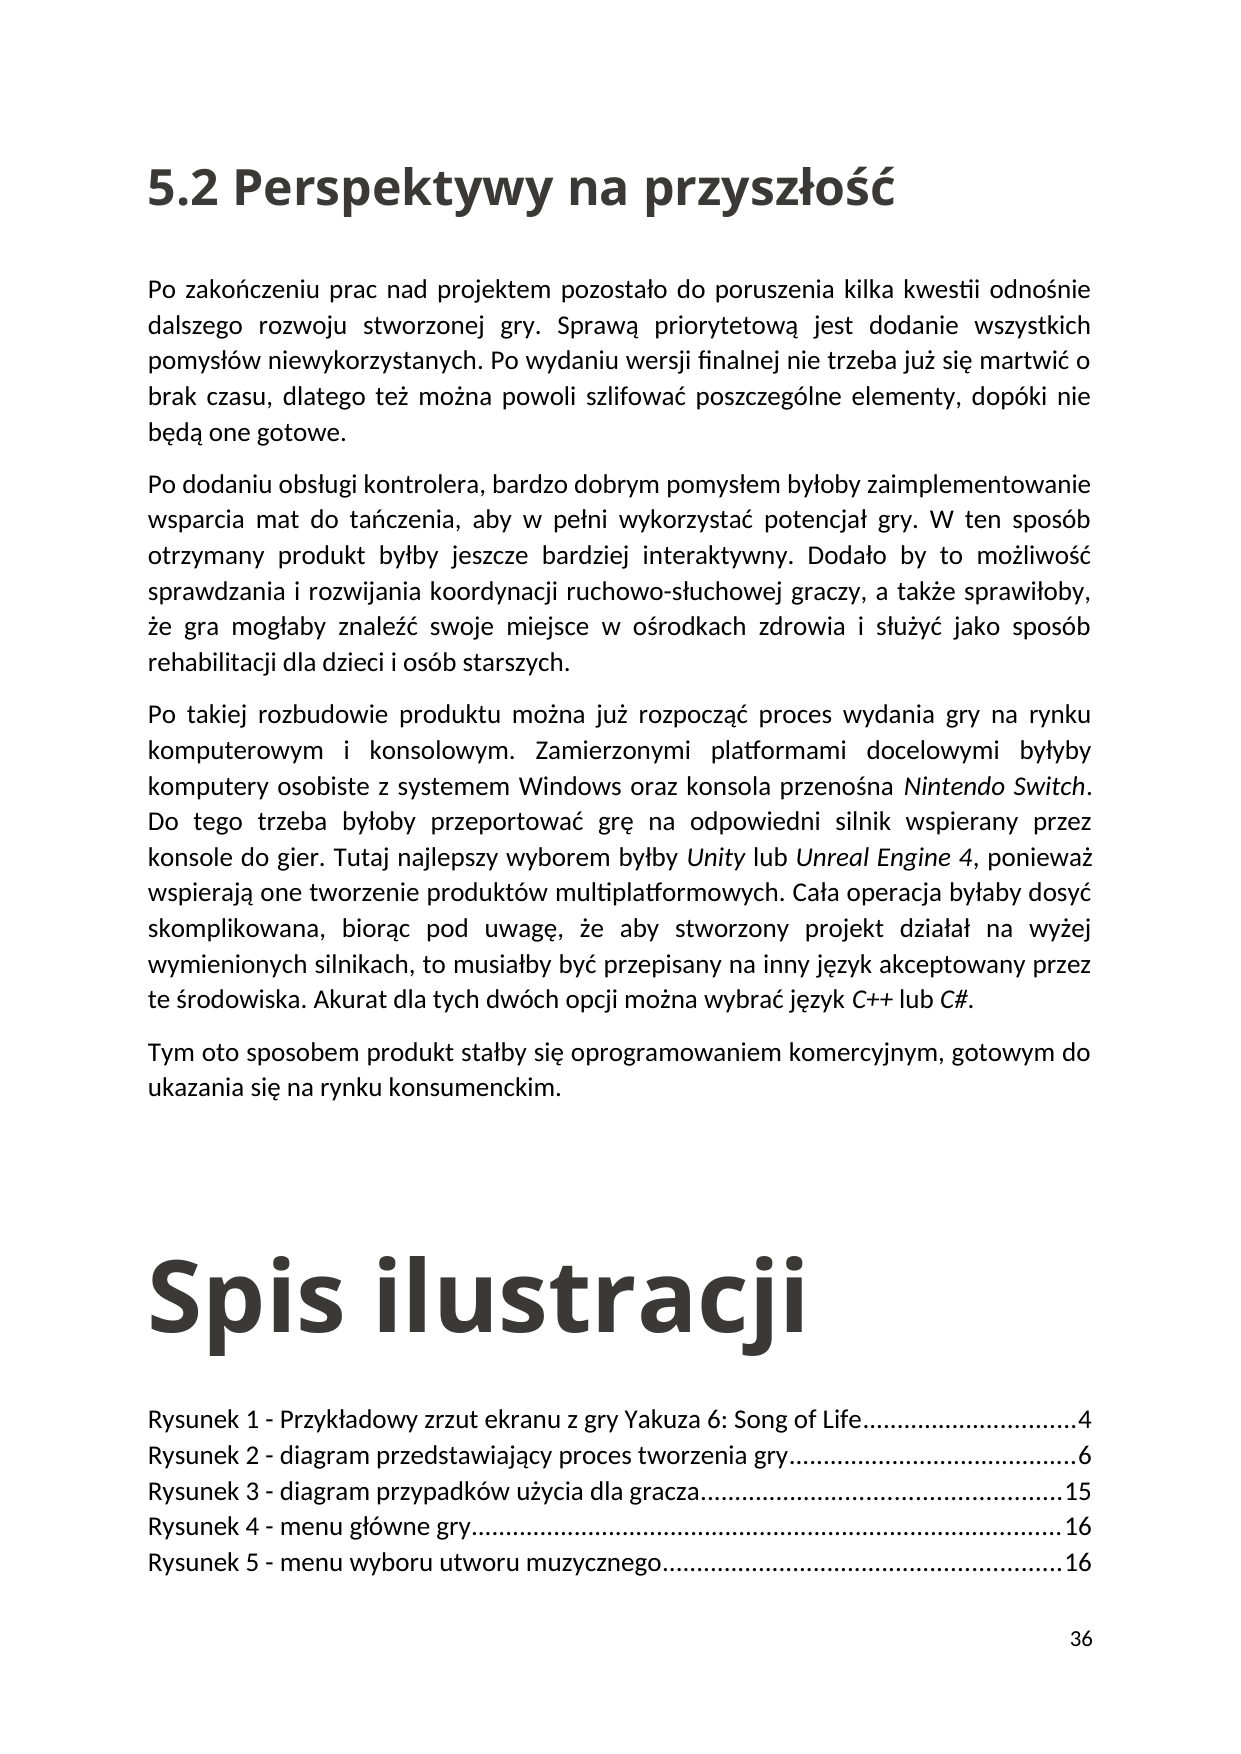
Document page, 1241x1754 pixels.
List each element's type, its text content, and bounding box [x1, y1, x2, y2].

subtitle 5.2 Perspektywy na przyszłość [148, 152, 1093, 220]
text Rysunek 5 - menu wyboru utworu muzycznego 16 [148, 1545, 1093, 1578]
text Rysunek 4 - menu główne gry 16 [148, 1509, 1093, 1542]
text Tym oto sposobem produkt stałby się oprogramowaniem komercyjnym, gotowym do ukazania się na rynku konsumenckim. [148, 1035, 1093, 1103]
text Rysunek 1 - Przykładowy zrzut ekranu z gry Yakuza 6: Song of Life 4 [148, 1402, 1093, 1436]
text Po zakończeniu prac nad projektem pozostało do poruszenia kilka kwestii odnośnie dalszego rozwoju stworzonej gry. Sprawą priorytetową jest dodanie wszystkich pomysłów niewykorzystanych. Po wydaniu wersji finalnej nie trzeba już się martwić o brak czasu, dlatego też można powoli szlifować poszczególne elementy, dopóki nie będą one gotowe. [148, 272, 1093, 448]
text Po takiej rozbudowie produktu można już rozpocząć proces wydania gry na rynku komputerowym i konsolowym. Zamierzonymi platformami docelowymi byłyby komputery osobiste z systemem Windows oraz konsola przenośna Nintendo Switch. Do tego trzeba byłoby przeportować grę na odpowiedni silnik wspierany przez konsole do gier. Tutaj najlepszy wyborem byłby Unity lub Unreal Engine 4, ponieważ wspierają one tworzenie produktów multiplatformowych. Cała operacja byłaby dosyć skomplikowana, biorąc pod uwagę, że aby stworzony projekt działał na wyżej wymienionych silnikach, to musiałby być przepisany na inny język akceptowany przez te środowiska. Akurat dla tych dwóch opcji można wybrać język C++ lub C#. [148, 697, 1093, 1015]
text Rysunek 3 - diagram przypadków użycia dla gracza 15 [148, 1474, 1093, 1507]
subtitle Spis ilustracji [148, 1225, 1093, 1361]
text Po dodaniu obsługi kontrolera, bardzo dobrym pomysłem byłoby zaimplementowanie wsparcia mat do tańczenia, aby w pełni wykorzystać potencjał gry. W ten sposób otrzymany produkt byłby jeszcze bardziej interaktywny. Dodało by to możliwość sprawdzania i rozwijania koordynacji ruchowo-słuchowej graczy, a także sprawiłoby, że gra mogłaby znaleźć swoje miejsce w ośrodkach zdrowia i służyć jako sposób rehabilitacji dla dzieci i osób starszych. [148, 467, 1093, 678]
text Rysunek 2 - diagram przedstawiający proces tworzenia gry 6 [148, 1438, 1093, 1471]
